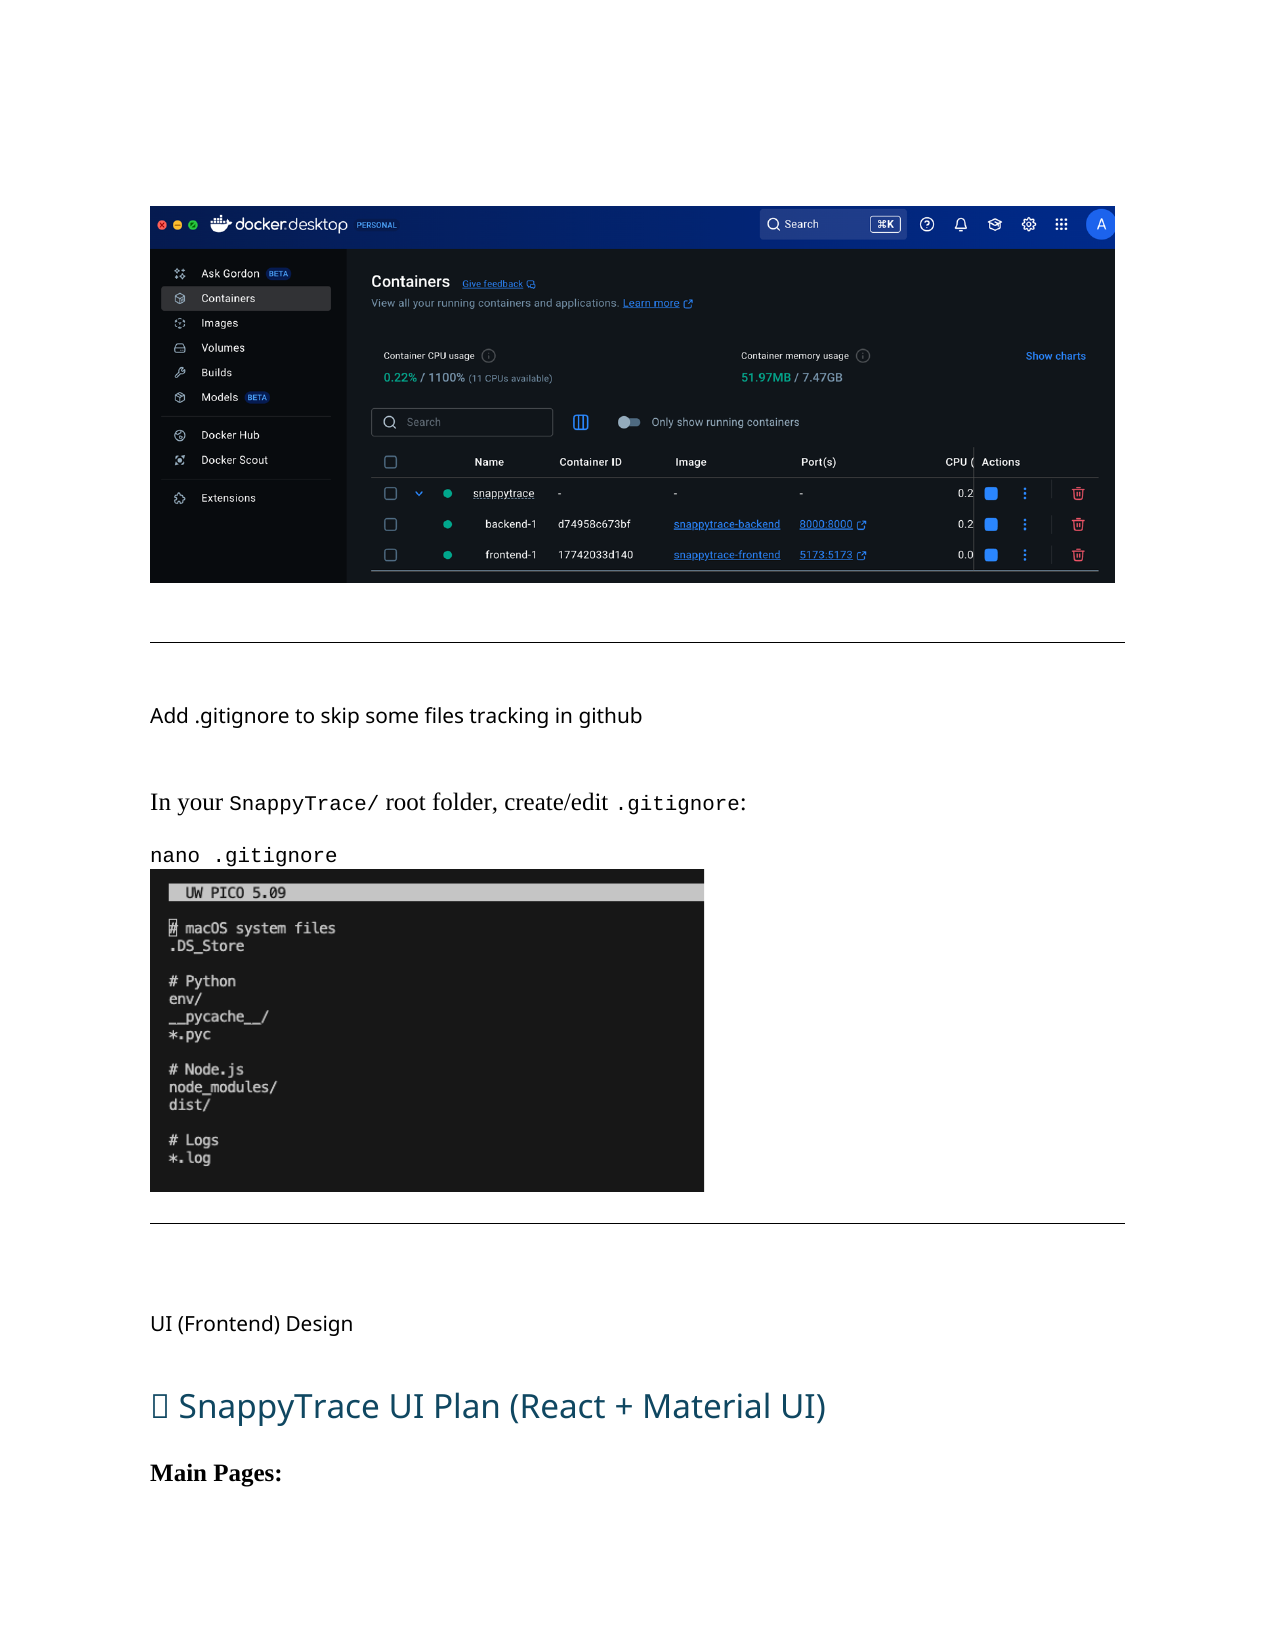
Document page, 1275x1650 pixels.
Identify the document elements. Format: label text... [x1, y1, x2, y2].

text nano .gitignore [150, 846, 1125, 869]
picture [150, 869, 705, 1192]
text In your SnappyTrace/ root folder, create/edit .gitignore: [150, 758, 1125, 816]
text UI (Frontend) Design [150, 1309, 1125, 1338]
picture [150, 206, 1115, 583]
text Main Pages: [150, 1458, 1125, 1486]
subtitle 🎨 SnappyTrace UI Plan (React + Material UI) [150, 1383, 1125, 1428]
text Add .gitignore to skip some files tracking in github [150, 701, 1125, 729]
